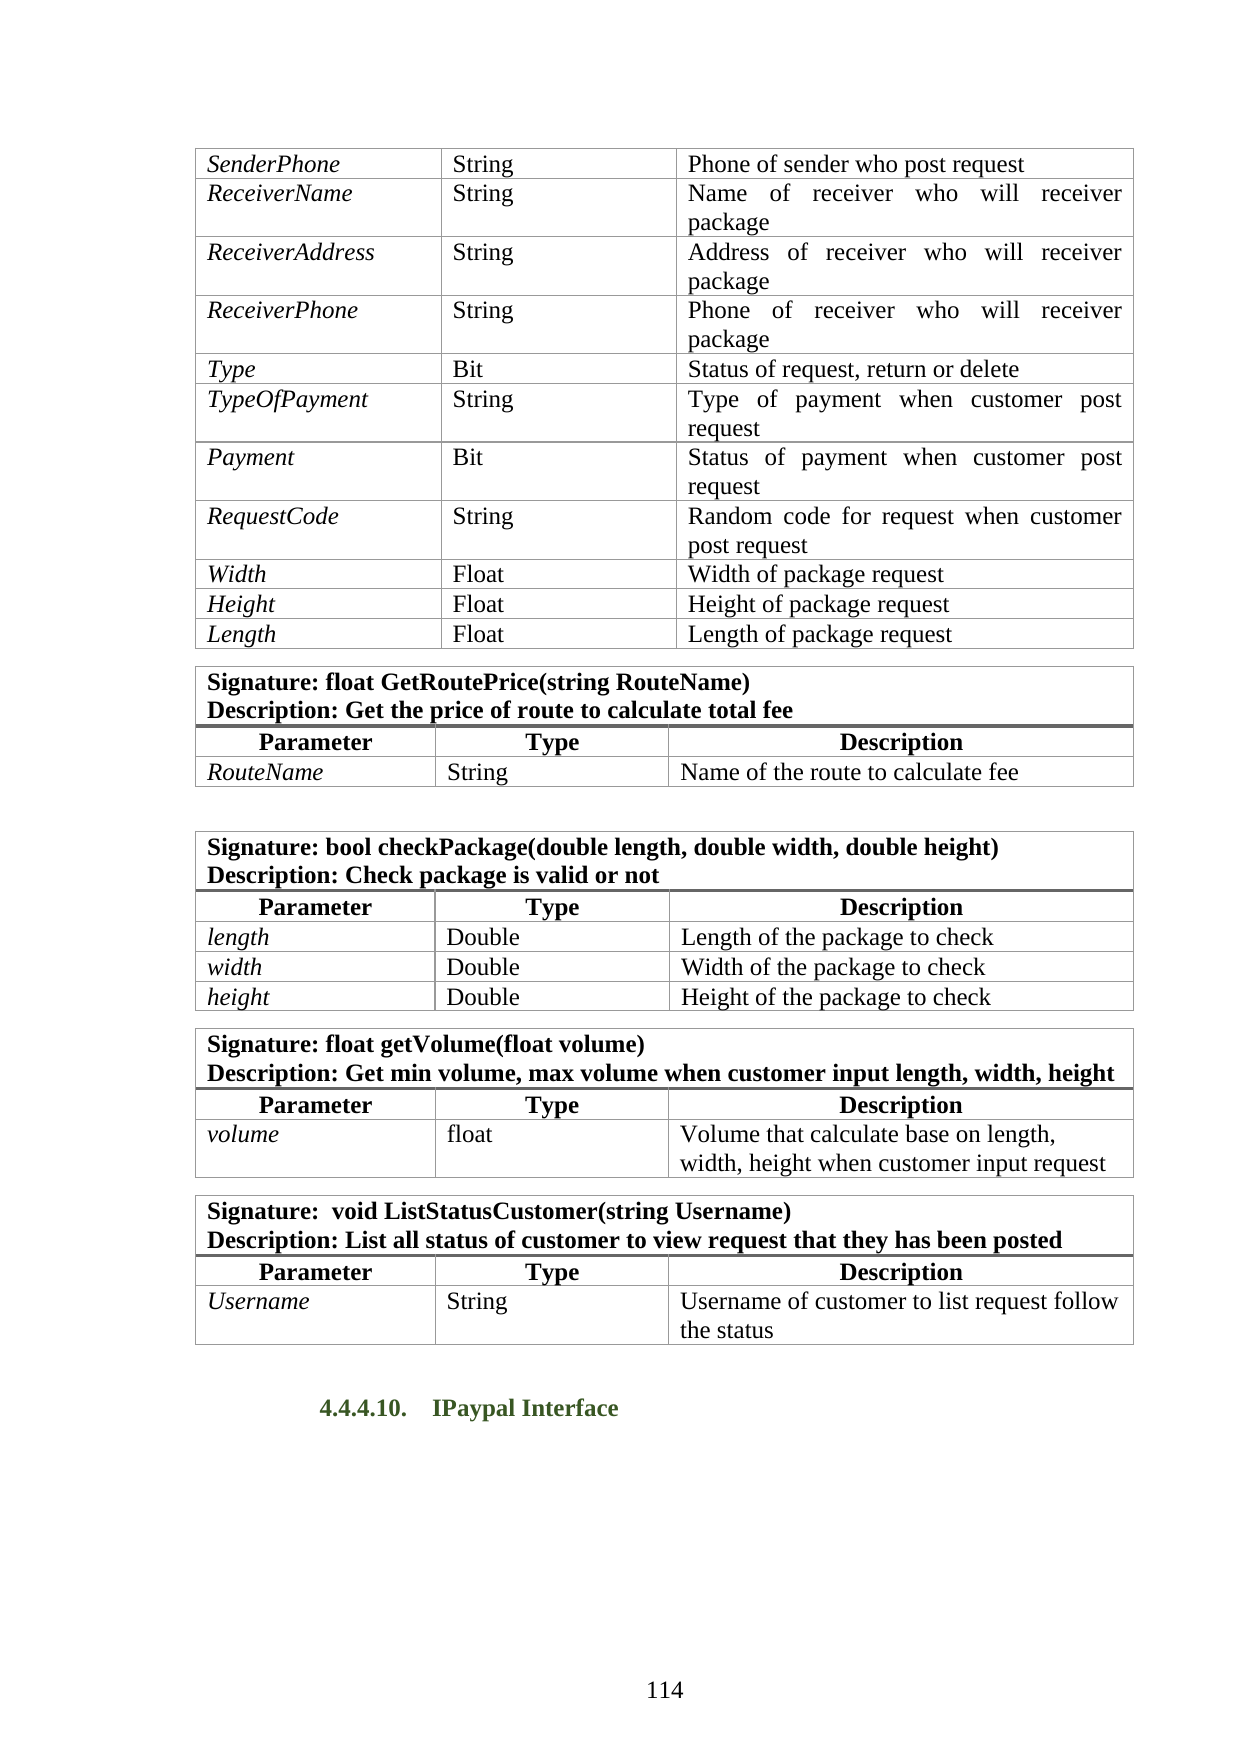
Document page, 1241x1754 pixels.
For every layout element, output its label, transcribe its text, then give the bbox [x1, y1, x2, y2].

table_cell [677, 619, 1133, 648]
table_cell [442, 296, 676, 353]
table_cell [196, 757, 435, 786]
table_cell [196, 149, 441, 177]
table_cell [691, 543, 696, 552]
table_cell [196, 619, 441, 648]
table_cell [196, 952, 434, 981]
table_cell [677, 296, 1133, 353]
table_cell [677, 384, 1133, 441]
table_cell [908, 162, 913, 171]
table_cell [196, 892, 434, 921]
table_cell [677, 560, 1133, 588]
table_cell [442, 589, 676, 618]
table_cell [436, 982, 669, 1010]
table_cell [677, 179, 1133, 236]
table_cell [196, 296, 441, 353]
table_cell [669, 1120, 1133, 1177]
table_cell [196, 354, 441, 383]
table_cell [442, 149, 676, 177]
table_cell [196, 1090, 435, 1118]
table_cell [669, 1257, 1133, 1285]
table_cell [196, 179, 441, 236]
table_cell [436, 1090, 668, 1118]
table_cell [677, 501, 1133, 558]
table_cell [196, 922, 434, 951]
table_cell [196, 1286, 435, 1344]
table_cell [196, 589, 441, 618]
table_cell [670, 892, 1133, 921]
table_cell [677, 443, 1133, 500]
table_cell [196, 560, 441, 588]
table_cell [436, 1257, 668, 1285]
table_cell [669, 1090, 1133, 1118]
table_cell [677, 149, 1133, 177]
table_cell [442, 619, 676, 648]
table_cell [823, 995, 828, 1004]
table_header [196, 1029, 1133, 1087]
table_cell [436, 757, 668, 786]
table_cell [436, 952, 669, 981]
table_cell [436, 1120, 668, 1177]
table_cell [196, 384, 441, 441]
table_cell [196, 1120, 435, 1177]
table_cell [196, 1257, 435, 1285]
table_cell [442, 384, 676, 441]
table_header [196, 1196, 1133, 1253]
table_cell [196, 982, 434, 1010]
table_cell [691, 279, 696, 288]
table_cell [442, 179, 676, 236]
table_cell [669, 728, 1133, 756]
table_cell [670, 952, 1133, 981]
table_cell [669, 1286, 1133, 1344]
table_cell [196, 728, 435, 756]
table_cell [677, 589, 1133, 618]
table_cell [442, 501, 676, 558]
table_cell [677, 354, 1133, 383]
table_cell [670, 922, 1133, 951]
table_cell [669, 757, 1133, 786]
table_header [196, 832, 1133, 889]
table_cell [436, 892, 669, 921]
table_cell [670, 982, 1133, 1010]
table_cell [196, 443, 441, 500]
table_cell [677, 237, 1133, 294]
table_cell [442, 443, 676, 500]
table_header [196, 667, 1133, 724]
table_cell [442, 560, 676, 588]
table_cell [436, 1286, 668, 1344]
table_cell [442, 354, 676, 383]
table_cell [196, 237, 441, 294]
subtitle IPaypal Interface [319, 1393, 1122, 1421]
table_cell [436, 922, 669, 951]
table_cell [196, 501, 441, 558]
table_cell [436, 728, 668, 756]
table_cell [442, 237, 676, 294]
